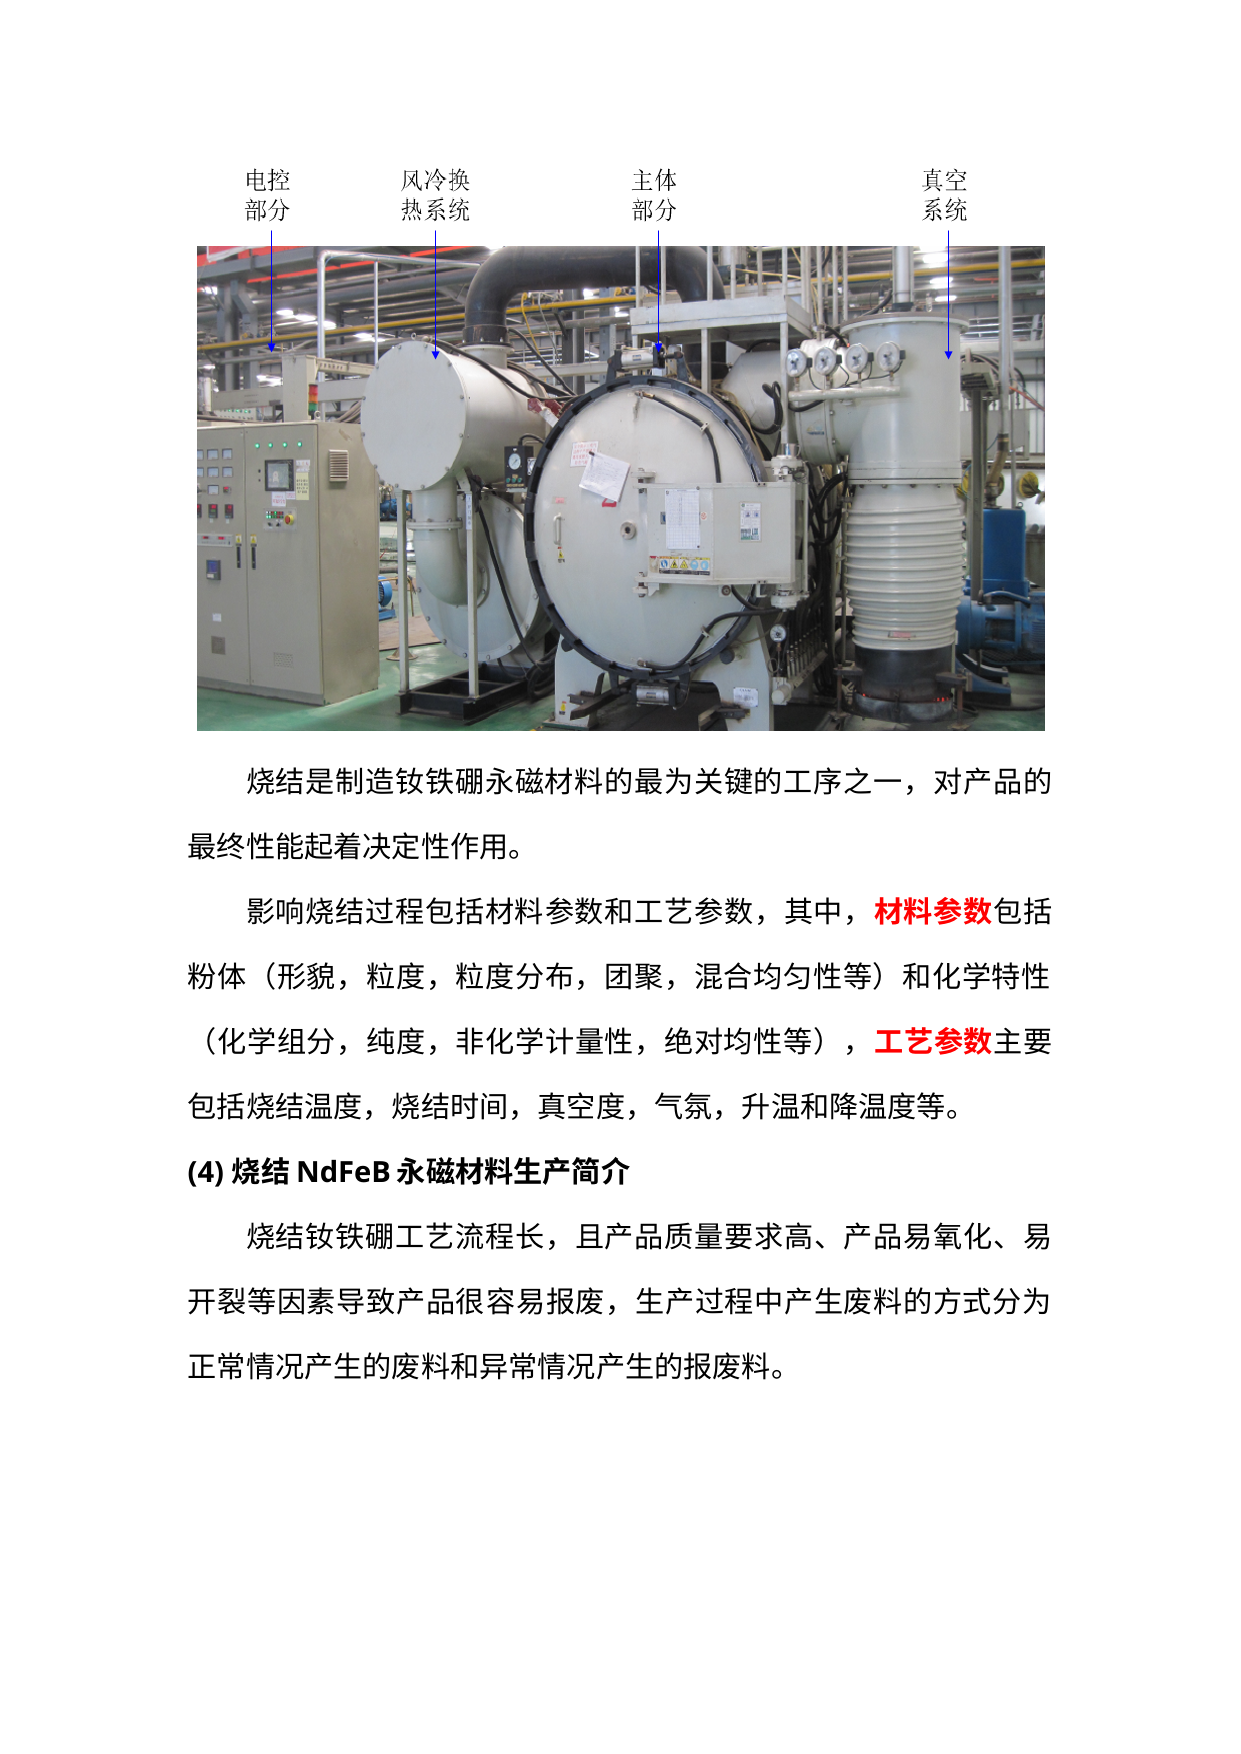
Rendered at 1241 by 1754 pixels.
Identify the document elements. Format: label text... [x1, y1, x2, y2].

text 影响烧结过程包括材料参数和工艺参数，其中，材料参数包括粉体（形貌，粒度，粒度分布，团聚，混合均匀性等）和化学特性（化学组分，纯度，非化学计量性，绝对均性等），工艺参数主要包括烧结温度，烧结时间，真空度，气氛，升温和降温度等。 [187, 877, 1053, 1137]
text 烧结钕铁硼工艺流程长，且产品质量要求高、产品易氧化、易开裂等因素导致产品很容易报废，生产过程中产生废料的方式分为正常情况产生的废料和异常情况产生的报废料。 [187, 1202, 1053, 1397]
picture [192, 162, 1048, 737]
text 烧结是制造钕铁硼永磁材料的最为关键的工序之一，对产品的最终性能起着决定性作用。 [187, 747, 1053, 877]
text (4) 烧结NdFeB永磁材料生产简介 [187, 1137, 1053, 1202]
